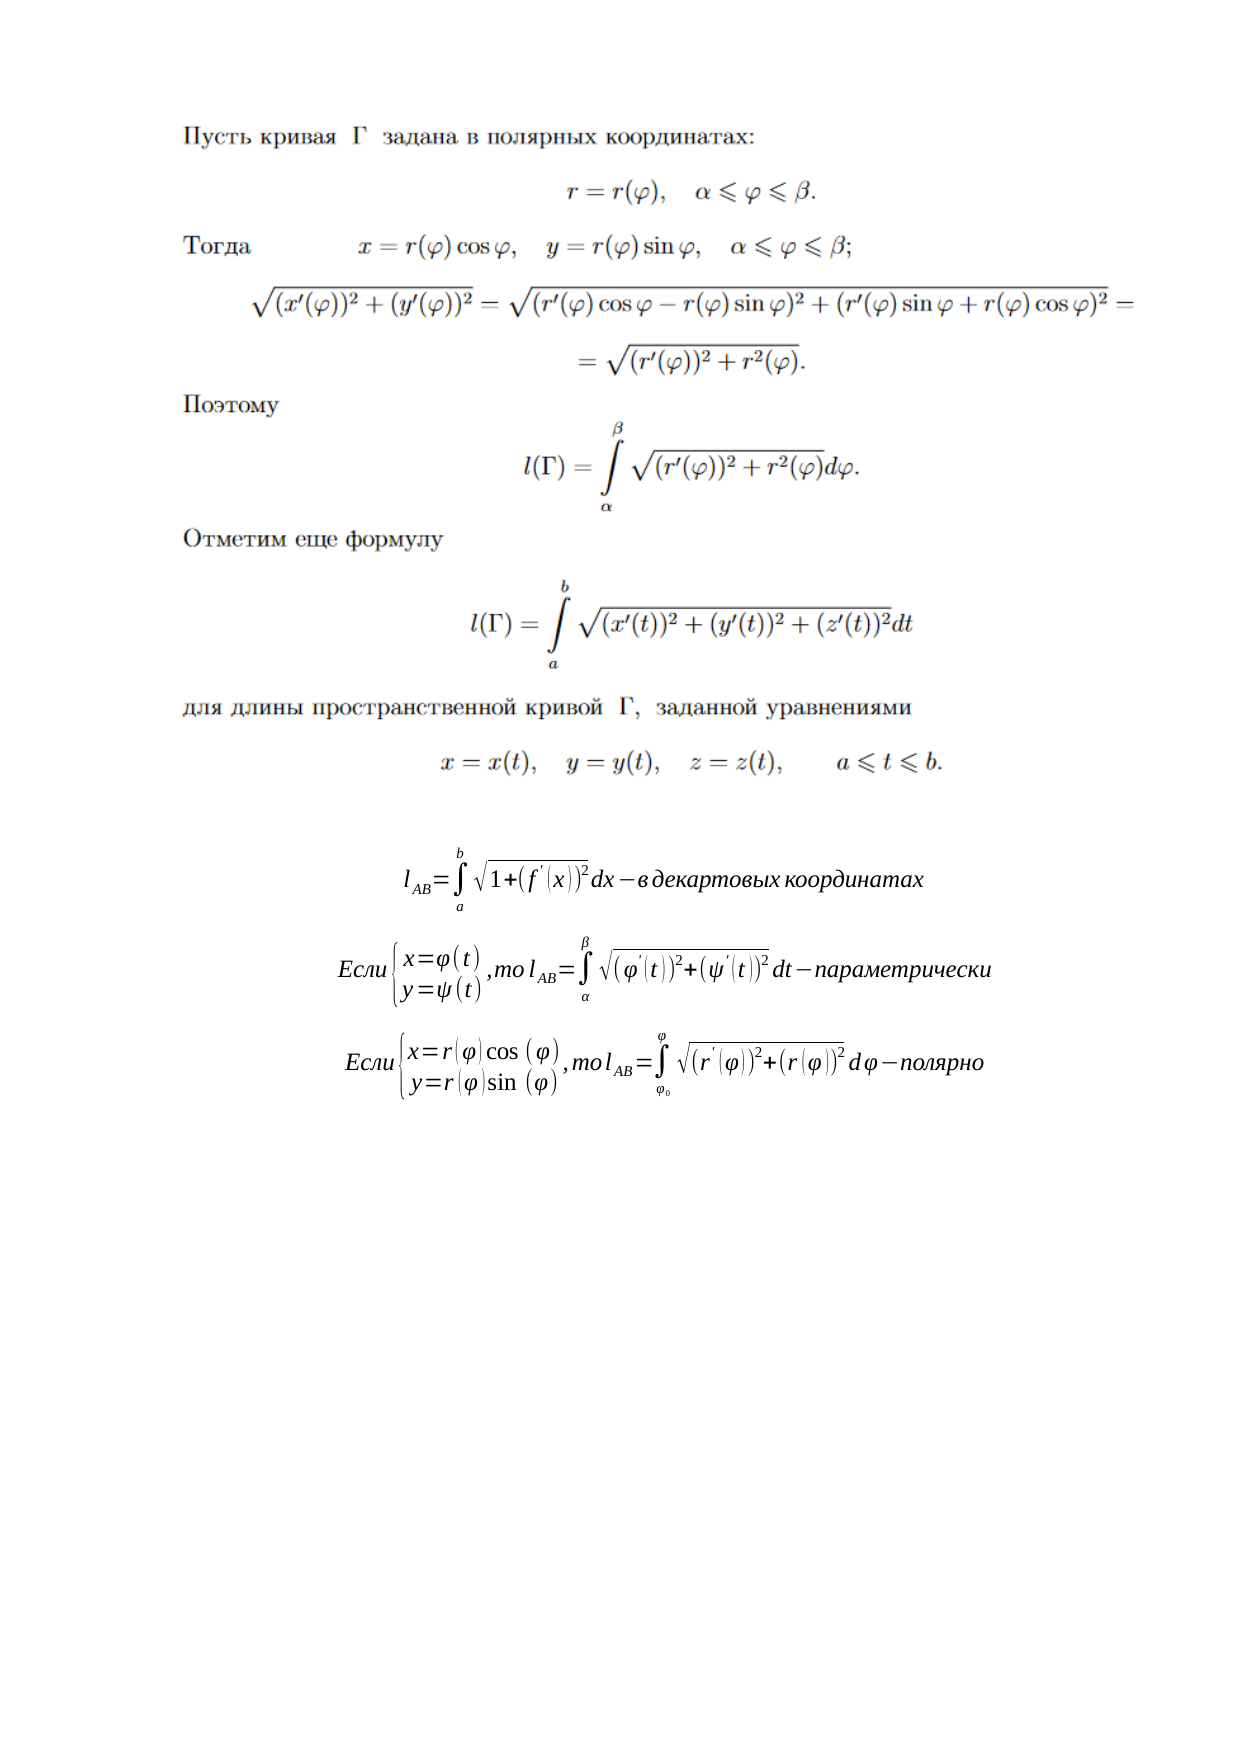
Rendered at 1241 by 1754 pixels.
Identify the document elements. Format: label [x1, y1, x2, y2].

picture [177, 118, 1152, 826]
